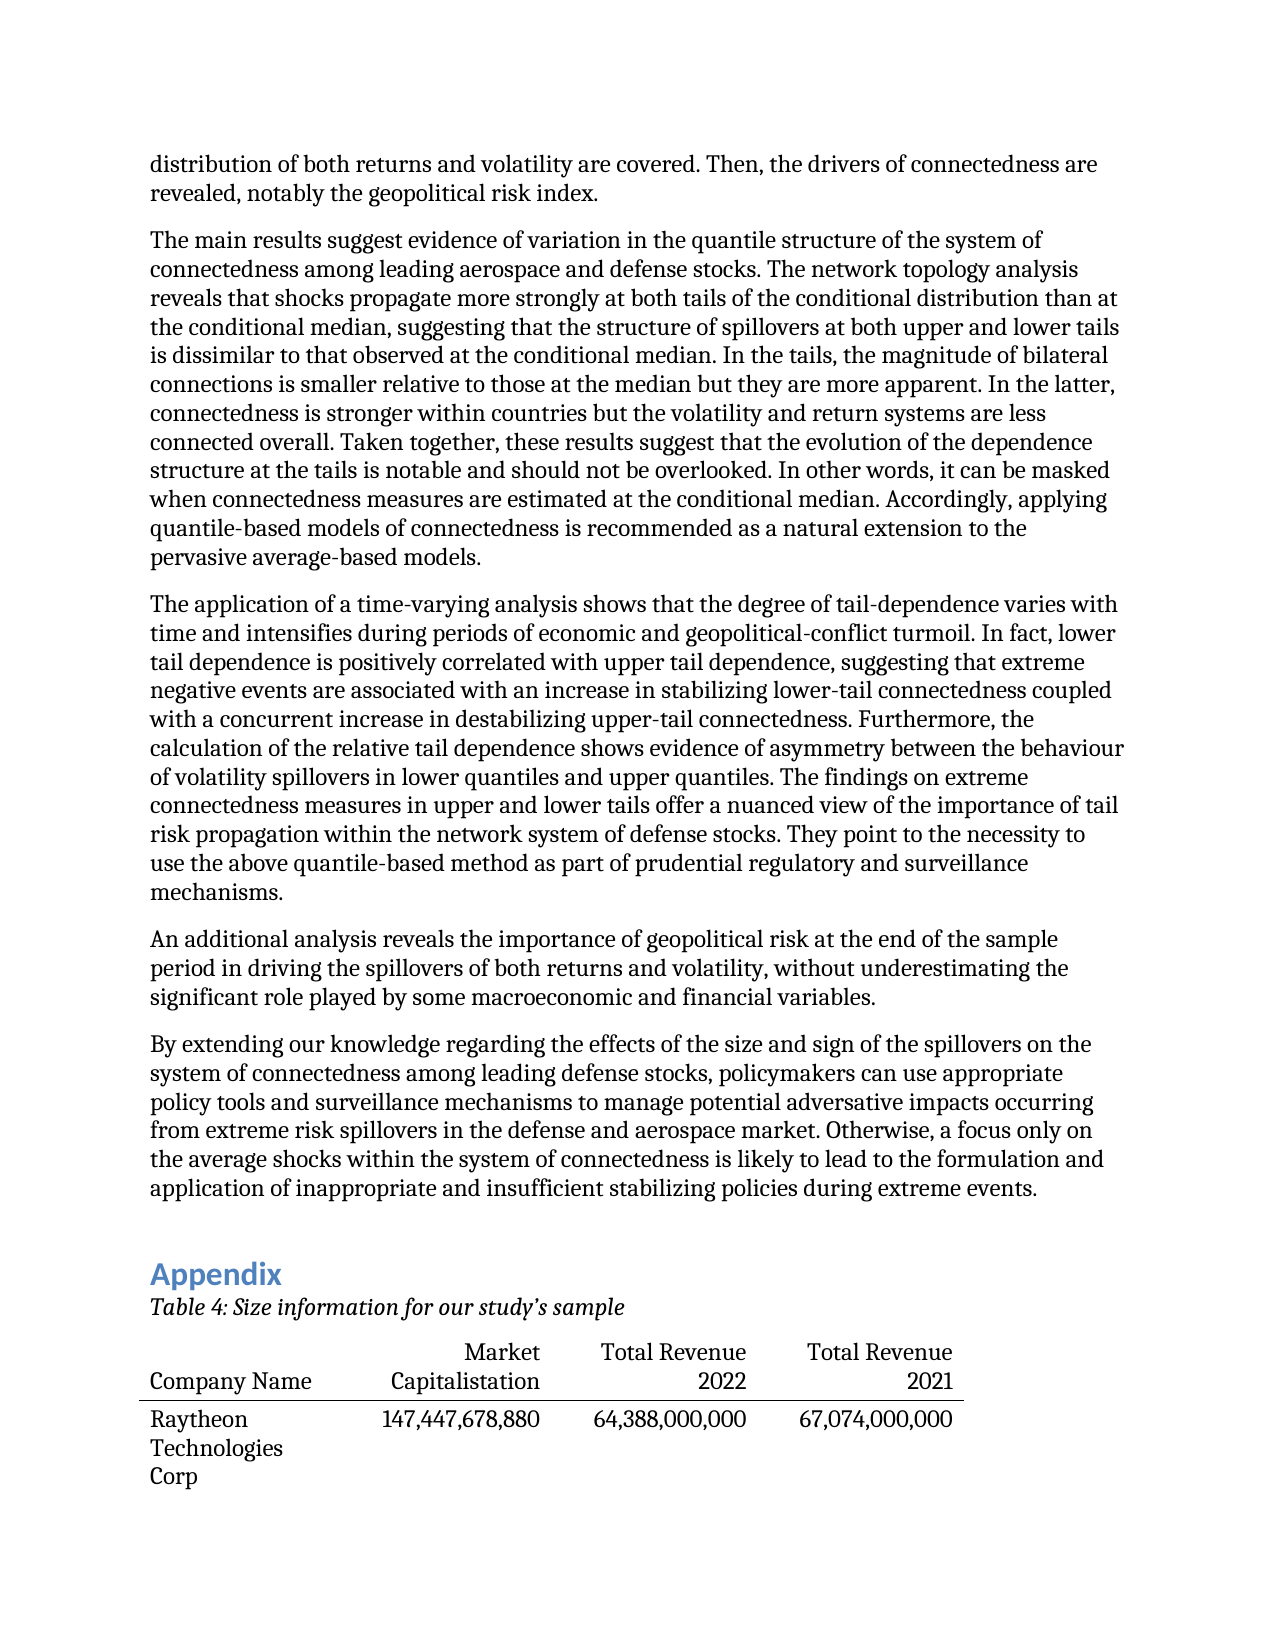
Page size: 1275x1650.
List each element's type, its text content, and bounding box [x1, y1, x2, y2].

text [150, 150, 1125, 207]
text The main results suggest evidence of variation in the quantile structure of the system of connectedness among leading aerospace and defense stocks. The network topology analysis reveals that shocks propagate more strongly at both tails of the conditional distribution than at the conditional median, suggesting that the structure of spillovers at both upper and lower tails is dissimilar to that observed at the conditional median. In the tails, the magnitude of bilateral connections is smaller relative to those at the median but they are more apparent. In the latter, connectedness is stronger within countries but the volatility and return systems are less connected overall. Taken together, these results suggest that the evolution of the dependence structure at the tails is notable and should not be overlooked. In other words, it can be masked when connectedness measures are estimated at the conditional median. Accordingly, applying quantile-based models of connectedness is recommended as a natural extension to the pervasive average-based models. [150, 226, 1125, 571]
table_cell 147,447,678,880 [345, 1401, 551, 1495]
subtitle Appendix [150, 1252, 1125, 1293]
table_header Total Revenue 2022 [551, 1335, 757, 1399]
table_header Market Capitalistation [345, 1335, 551, 1399]
text Table 4: Size information for our study’s sample [150, 1293, 1125, 1322]
table_cell 67,074,000,000 [758, 1401, 964, 1495]
text By extending our knowledge regarding the effects of the size and sign of the spillovers on the system of connectedness among leading defense stocks, policymakers can use appropriate policy tools and surveillance mechanisms to manage potential adversative impacts occurring from extreme risk spillovers in the defense and aerospace market. Otherwise, a focus only on the average shocks within the system of connectedness is likely to lead to the formulation and application of inappropriate and insufficient stabilizing policies during extreme events. [150, 1030, 1125, 1202]
table_cell Raytheon Technologies Corp [139, 1401, 345, 1495]
text An additional analysis reveals the importance of geopolitical risk at the end of the sample period in driving the spillovers of both returns and volatility, without underestimating the significant role played by some macroeconomic and financial variables. [150, 925, 1125, 1011]
text The application of a time-varying analysis shows that the degree of tail-dependence varies with time and intensifies during periods of economic and geopolitical-conflict turmoil. In fact, lower tail dependence is positively correlated with upper tail dependence, suggesting that extreme negative events are associated with an increase in stabilizing lower-tail connectedness coupled with a concurrent increase in destabilizing upper-tail connectedness. Furthermore, the calculation of the relative tail dependence shows evidence of asymmetry between the behaviour of volatility spillovers in lower quantiles and upper quantiles. The findings on extreme connectedness measures in upper and lower tails offer a nuanced view of the importance of tail risk propagation within the network system of defense stocks. They point to the necessity to use the above quantile-based method as part of prudential regulatory and surveillance mechanisms. [150, 590, 1125, 906]
table_header Company Name [139, 1335, 345, 1399]
table_header Total Revenue 2021 [758, 1335, 964, 1399]
table_cell 64,388,000,000 [551, 1401, 757, 1495]
